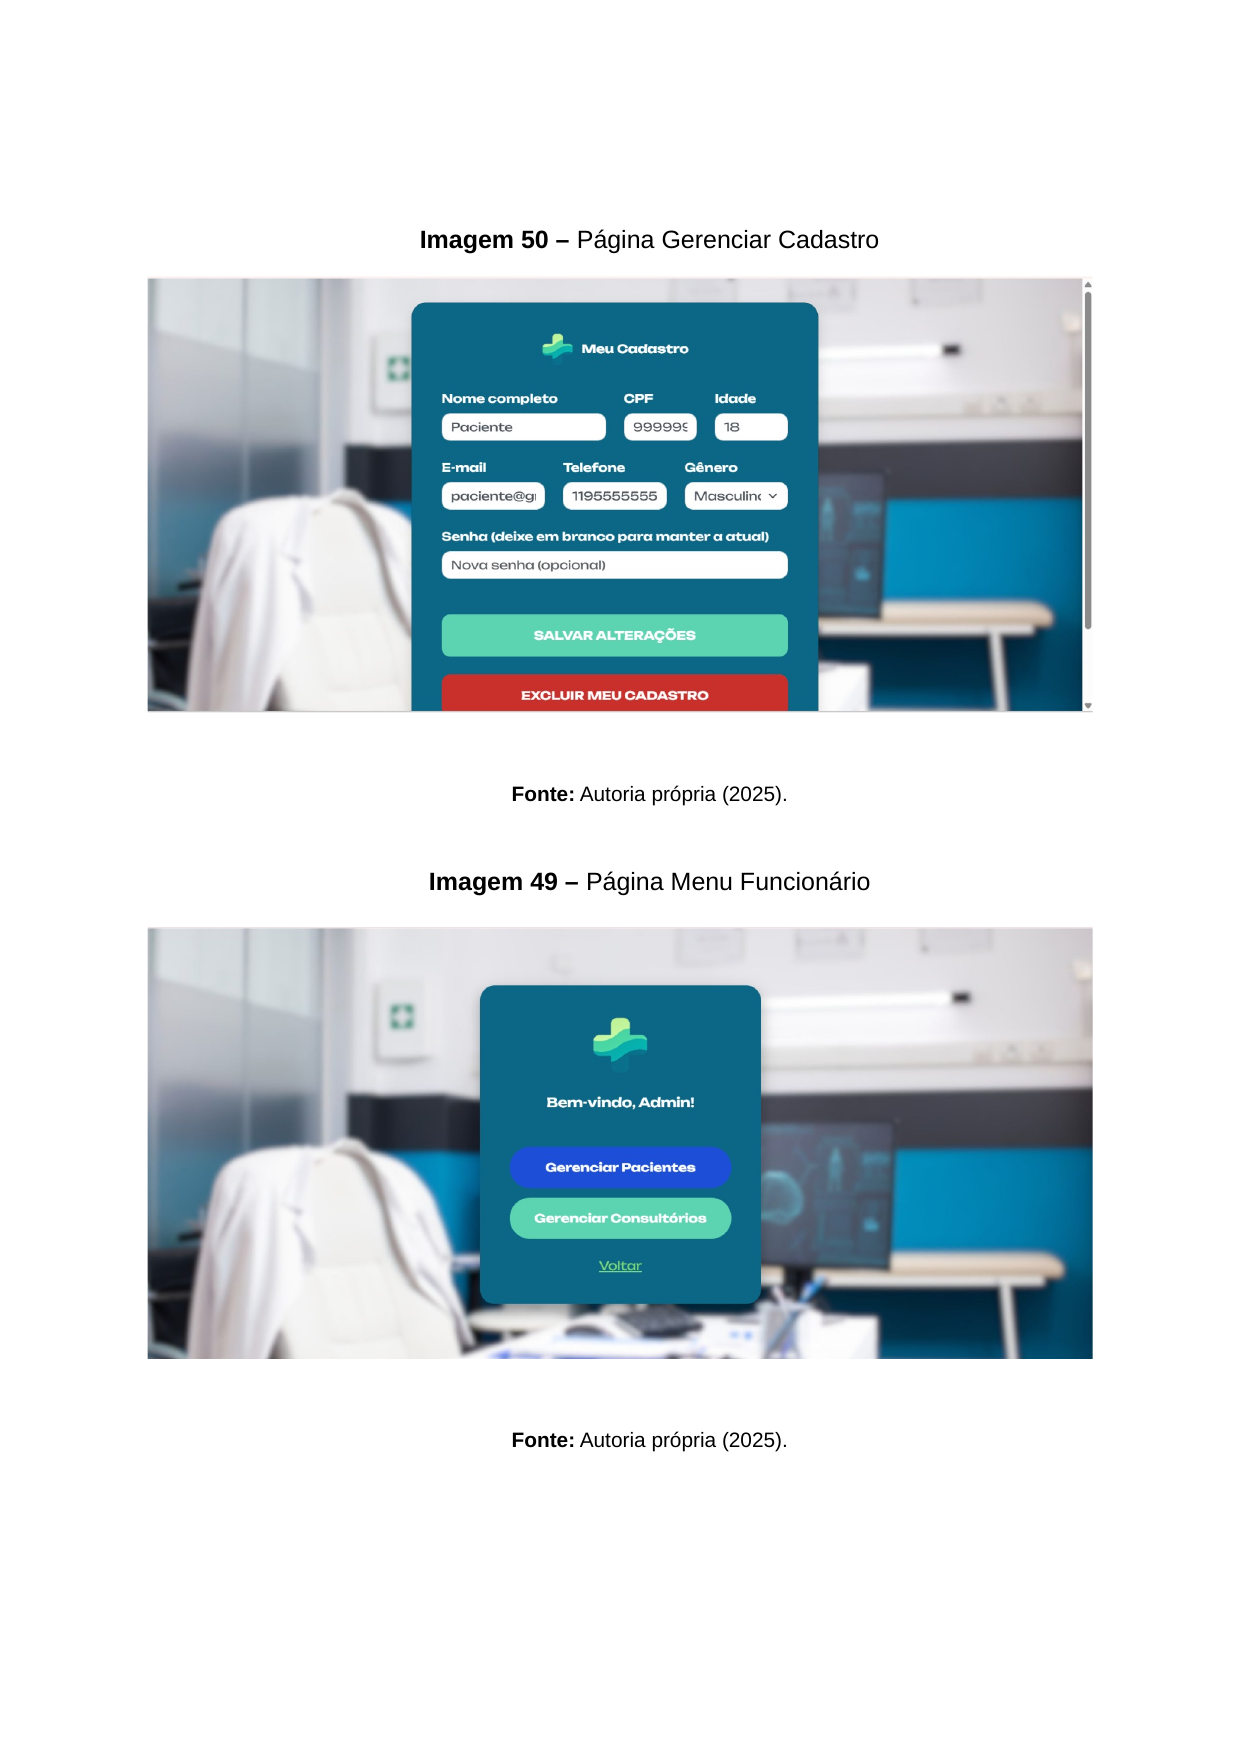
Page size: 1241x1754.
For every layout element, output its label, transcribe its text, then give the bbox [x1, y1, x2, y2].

picture [147, 276, 1093, 713]
text Imagem 49 – Página Menu Funcionário [177, 867, 1122, 895]
text Fonte: Autoria própria (2025). [177, 1428, 1122, 1452]
picture [147, 927, 1093, 1359]
text Fonte: Autoria própria (2025). [177, 782, 1122, 806]
text Imagem 50 – Página Gerenciar Cadastro [177, 225, 1122, 254]
